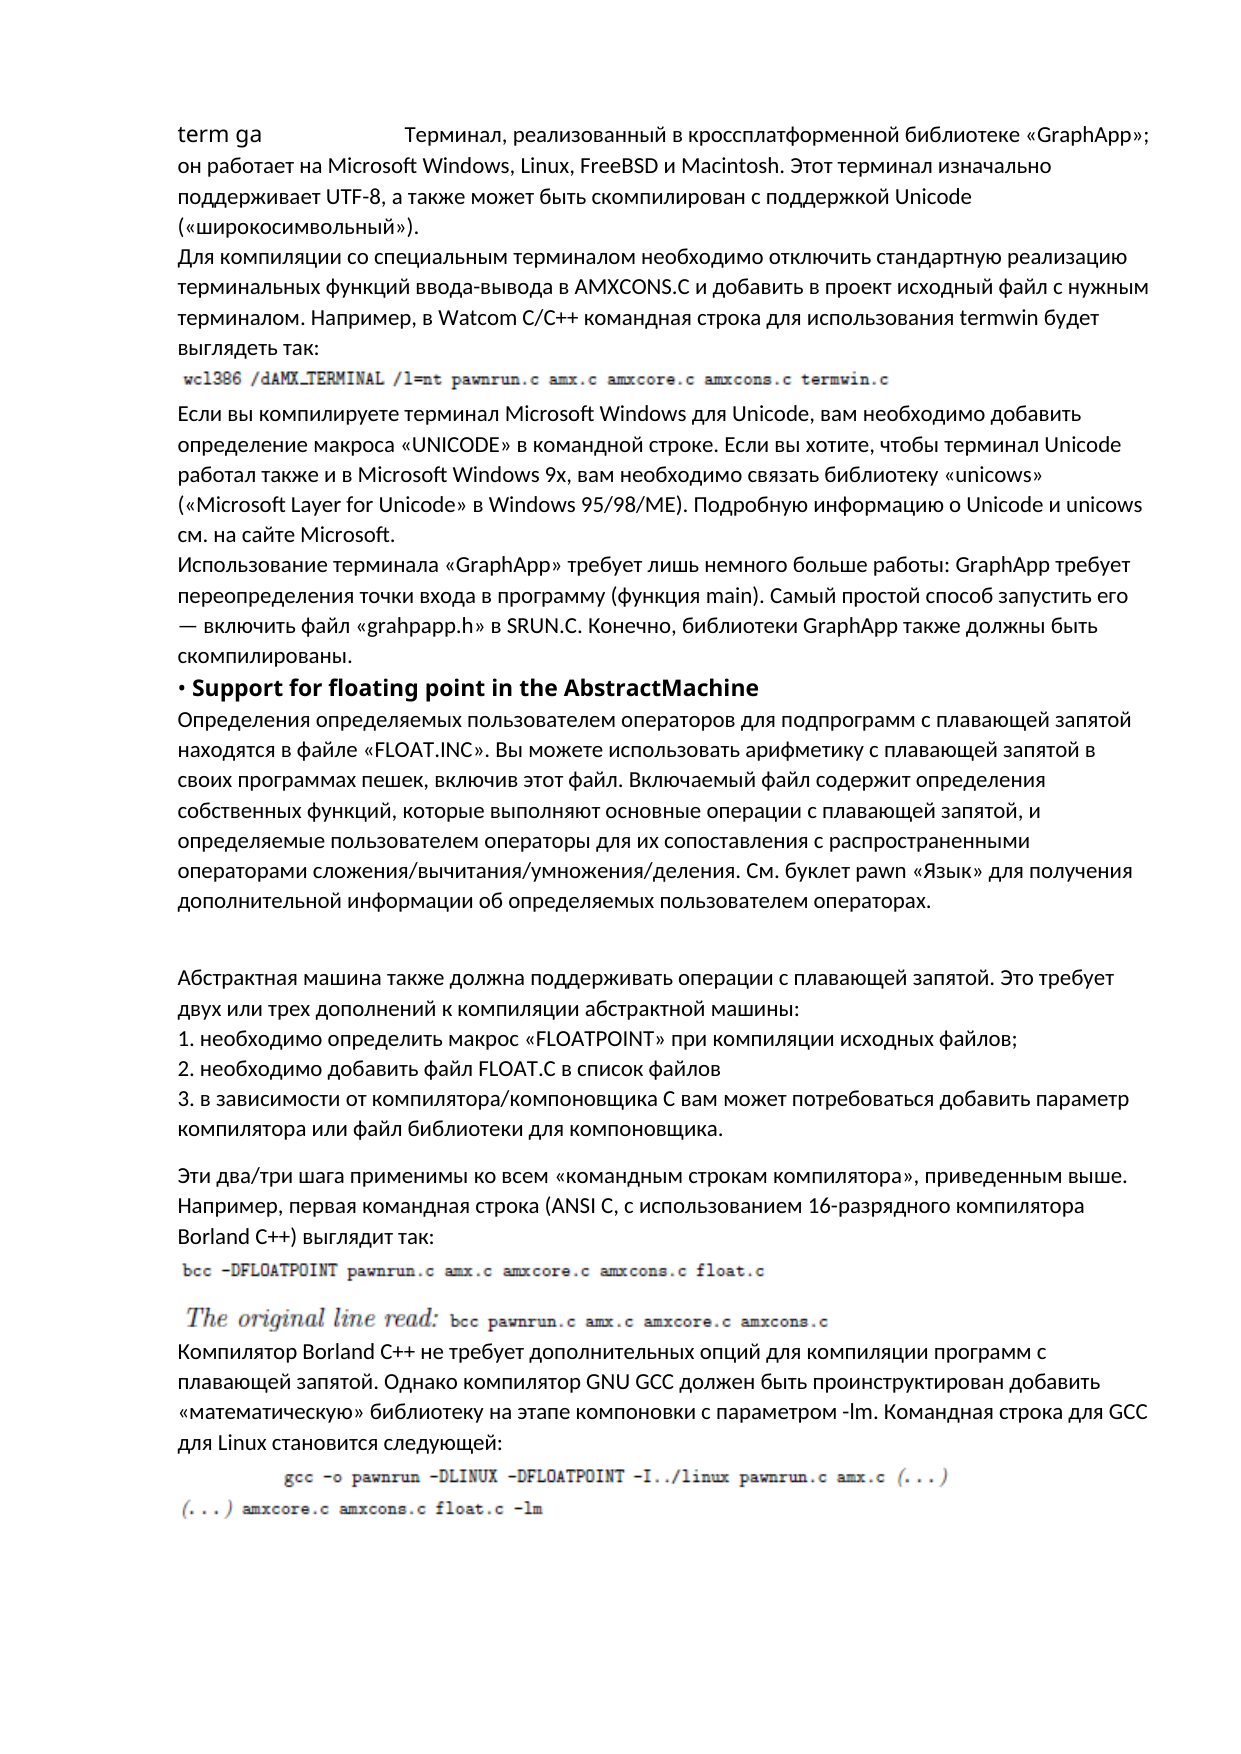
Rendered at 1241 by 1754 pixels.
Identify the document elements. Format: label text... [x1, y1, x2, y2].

picture [177, 363, 917, 398]
picture [177, 1252, 856, 1335]
picture [177, 1457, 999, 1535]
text term ga Терминал, реализованный в кроссплатформенной библиотеке «GraphApp»; он работает на Microsoft Windows, Linux, FreeBSD и Macintosh. Этот терминал изначально поддерживает UTF-8, а также может быть скомпилирован с поддержкой Unicode («широкосимвольный»). Для компиляции со специальным терминалом необходимо отключить стандартную реализацию терминальных функций ввода-вывода в AMXCONS.C и добавить в проект исходный файл с нужным терминалом. Например, в Watcom C/C++ командная строка для использования termwin будет выглядеть так: Если вы компилируете терминал Microsoft Windows для Unicode, вам необходимо добавить определение макроса «UNICODE» в командной строке. Если вы хотите, чтобы терминал Unicode работал также и в Microsoft Windows 9x, вам необходимо связать библиотеку «unicows» («Microsoft Layer for Unicode» в Windows 95/98/ME). Подробную информацию о Unicode и unicows см. на сайте Microsoft. Использование терминала «GraphApp» требует лишь немного больше работы: GraphApp требует переопределения точки входа в программу (функция main). Самый простой способ запустить его — включить файл «grahpapp.h» в SRUN.C. Конечно, библиотеки GraphApp также должны быть скомпилированы. • Support for floating point in the AbstractMachine Определения определяемых пользователем операторов для подпрограмм с плавающей запятой находятся в файле «FLOAT.INC». Вы можете использовать арифметику с плавающей запятой в своих программах пешек, включив этот файл. Включаемый файл содержит определения собственных функций, которые выполняют основные операции с плавающей запятой, и определяемые пользователем операторы для их сопоставления с распространенными операторами сложения/вычитания/умножения/деления. См. буклет pawn «Язык» для получения дополнительной информации об определяемых пользователем операторах. [177, 118, 1152, 914]
text Абстрактная машина также должна поддерживать операции с плавающей запятой. Это требует двух или трех дополнений к компиляции абстрактной машины: 1. необходимо определить макрос «FLOATPOINT» при компиляции исходных файлов; 2. необходимо добавить файл FLOAT.C в список файлов 3. в зависимости от компилятора/компоновщика C вам может потребоваться добавить параметр компилятора или файл библиотеки для компоновщика. [177, 933, 1152, 1143]
